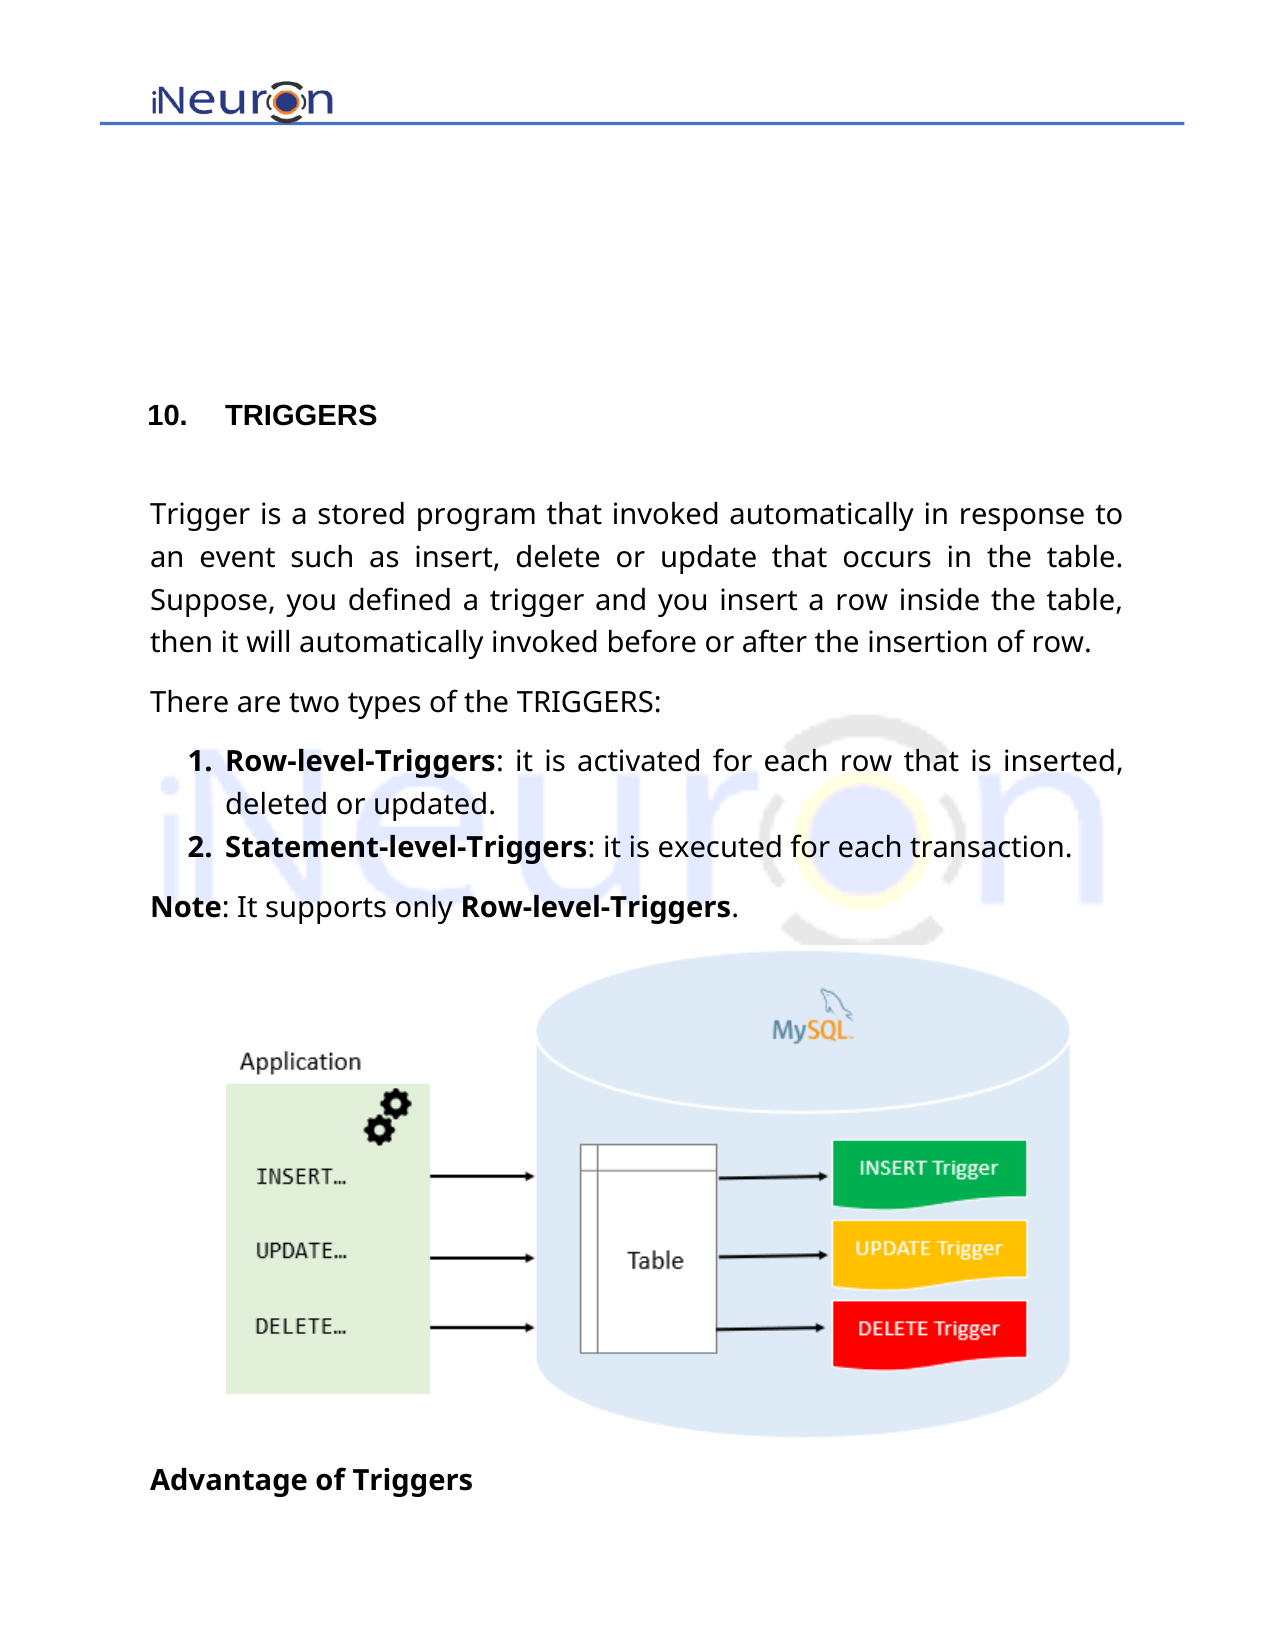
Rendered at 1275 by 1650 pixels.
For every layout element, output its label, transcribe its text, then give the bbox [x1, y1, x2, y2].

text Trigger is a stored program that invoked automatically in response to an event such as insert, delete or update that occurs in the table. Suppose, you defined a trigger and you insert a row inside the table, then it will automatically invoked before or after the insertion of row. [150, 493, 1125, 661]
text There are two types of the TRIGGERS: [150, 681, 1125, 721]
subtitle TRIGGERS [187, 398, 1125, 431]
list Row-level-Triggers: it is activated for each row that is inserted, deleted or updated. [187, 741, 1125, 823]
picture [225, 945, 1079, 1439]
picture [150, 75, 335, 124]
text Advantage of Triggers [150, 1459, 1125, 1498]
text Note: It supports only Row-level-Triggers. [150, 886, 1125, 926]
list Statement-level-Triggers: it is executed for each transaction. [187, 826, 1125, 866]
